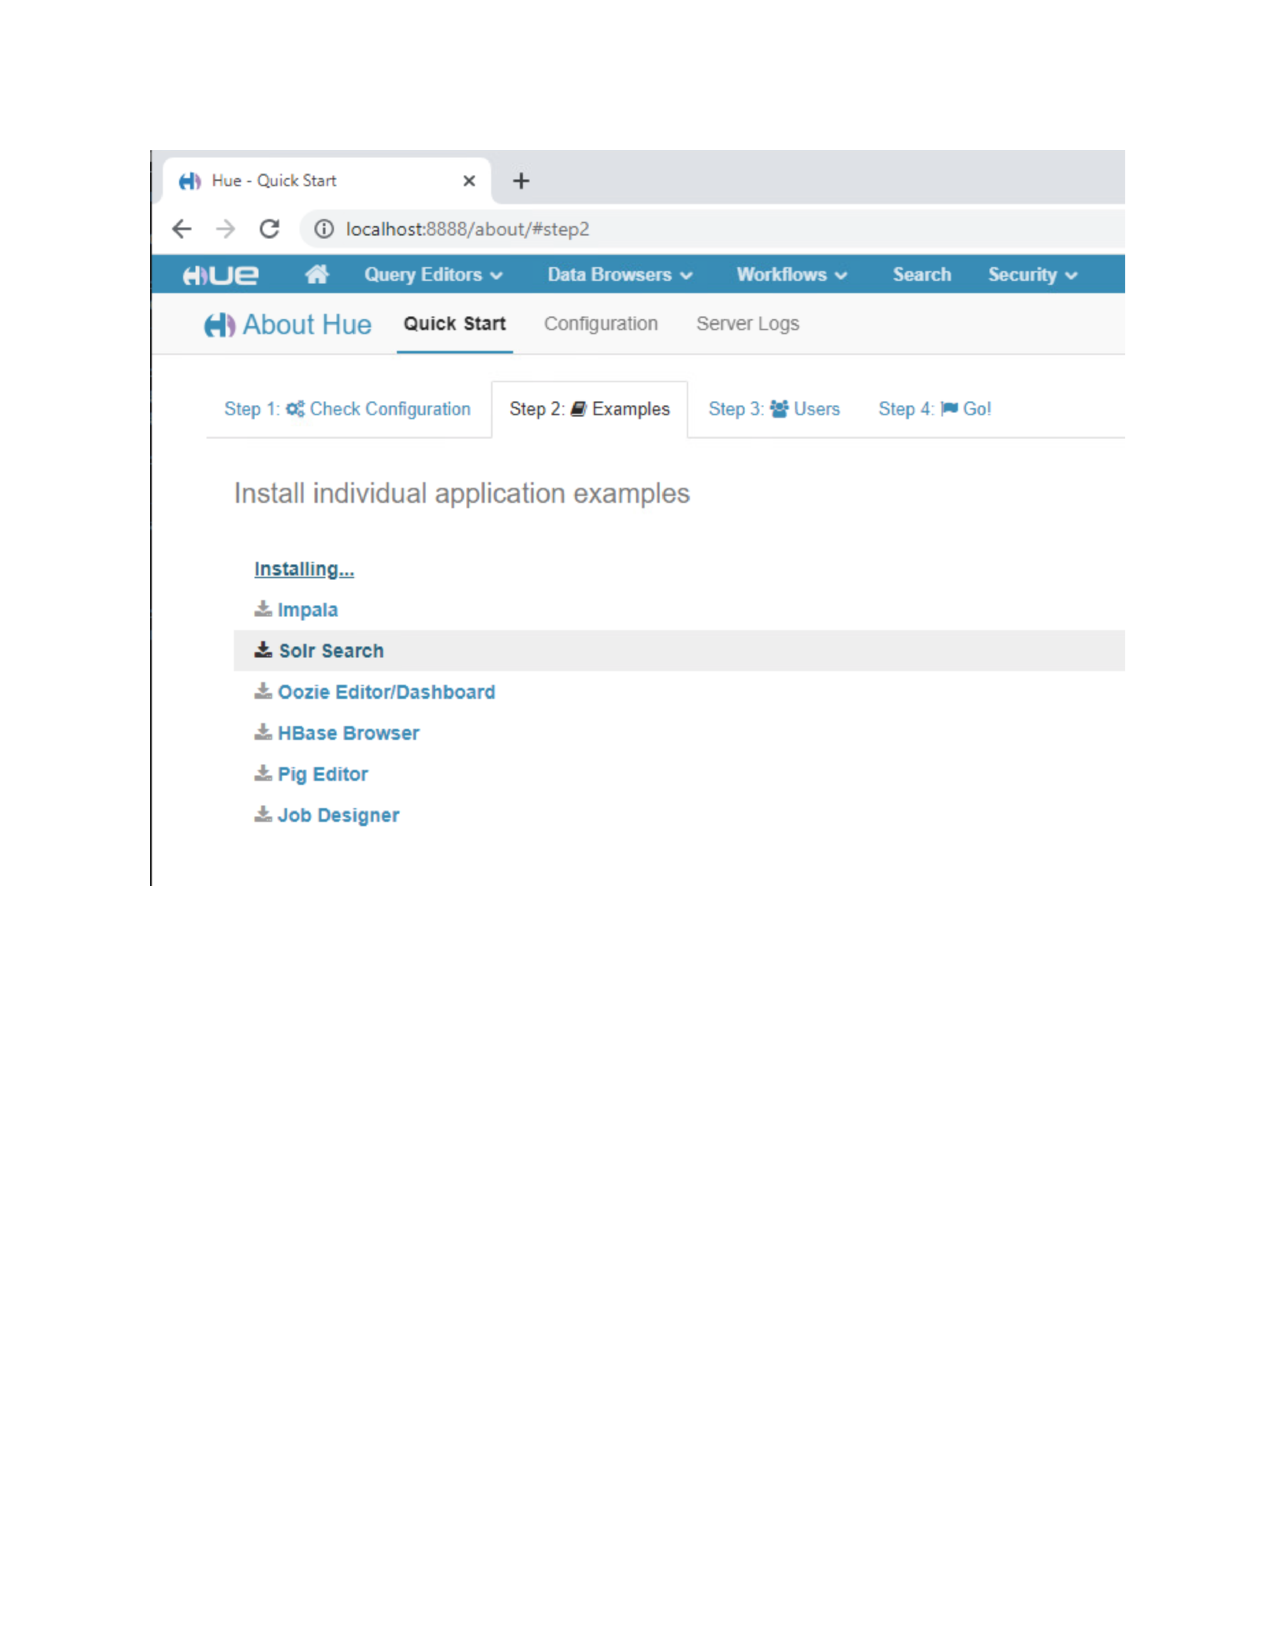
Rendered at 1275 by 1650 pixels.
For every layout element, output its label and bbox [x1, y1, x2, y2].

picture [150, 150, 1125, 886]
